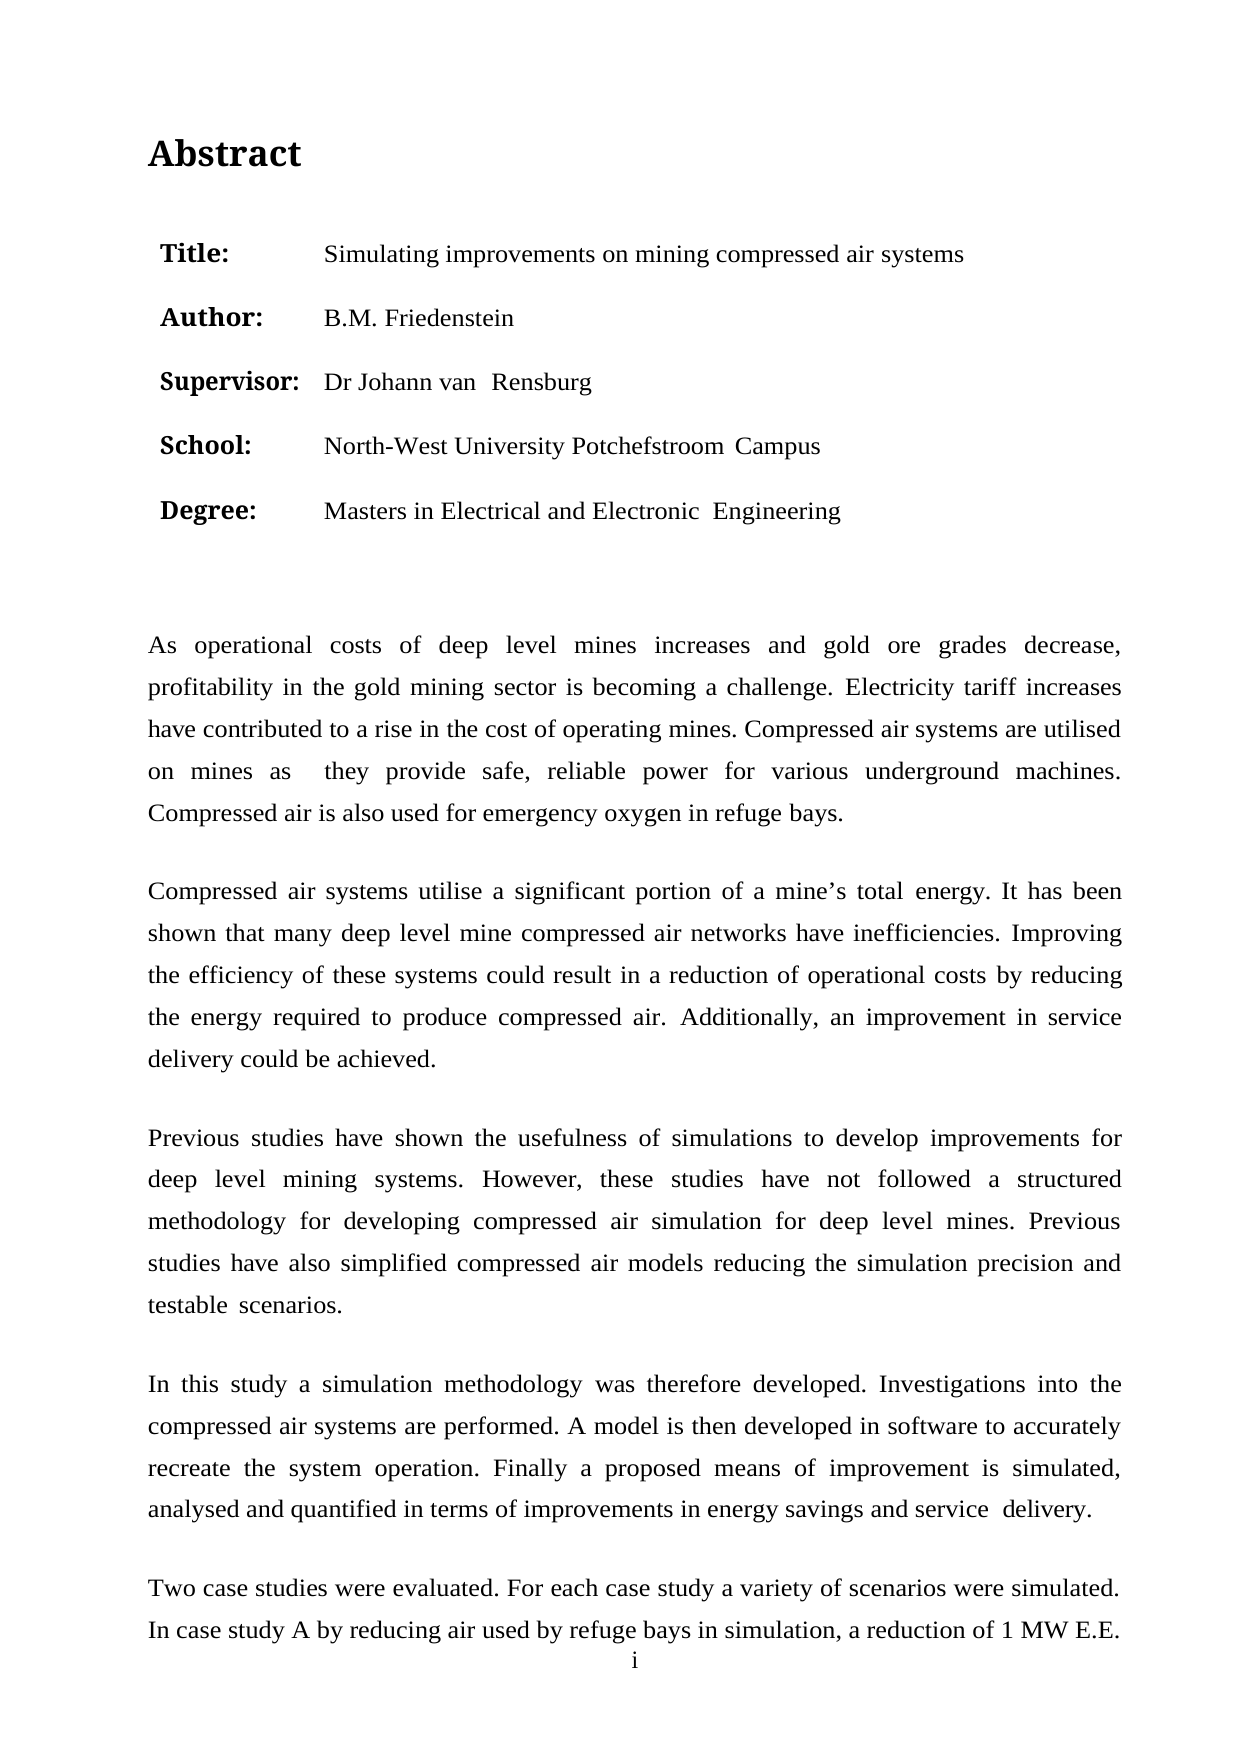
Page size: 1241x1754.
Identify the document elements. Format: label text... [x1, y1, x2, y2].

text Compressed air systems utilise a significant portion of a mine’s total energy. It has been shown that many deep level mine compressed air networks have inefficiencies. Improving the efficiency of these systems could result in a reduction of operational costs by reducing the energy required to produce compressed air. Additionally, an improvement in service delivery could be achieved. [148, 876, 1122, 1073]
text School: North-West University Potchefstroom Campus [160, 428, 1134, 462]
text Abstract [148, 128, 1134, 177]
text Degree: Masters in Electrical and Electronic Engineering [160, 492, 1134, 526]
text Previous studies have shown the usefulness of simulations to develop improvements for deep level mining systems. However, these studies have not followed a structured methodology for developing compressed air simulation for deep level mines. Previous studies have also simplified compressed air models reducing the simulation precision and testable scenarios. [148, 1123, 1122, 1319]
text Supervisor: Dr Johann van Rensburg [160, 364, 1134, 398]
text In this study a simulation methodology was therefore developed. Investigations into the compressed air systems are performed. A model is then developed in software to accurately recreate the system operation. Finally a proposed means of improvement is simulated, analysed and quantified in terms of improvements in energy savings and service delivery. [148, 1369, 1122, 1523]
text Author: B.M. Friedenstein [160, 299, 1134, 333]
text As operational costs of deep level mines increases and gold ore grades decrease, profitability in the gold mining sector is becoming a challenge. Electricity tariff increases have contributed to a rise in the cost of operating mines. Compressed air systems are utilised on mines as they provide safe, reliable power for various underground machines. Compressed air is also used for emergency oxygen in refuge bays. [148, 630, 1122, 826]
text Title: Simulating improvements on mining compressed air systems [160, 235, 1134, 269]
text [148, 1573, 1122, 1644]
